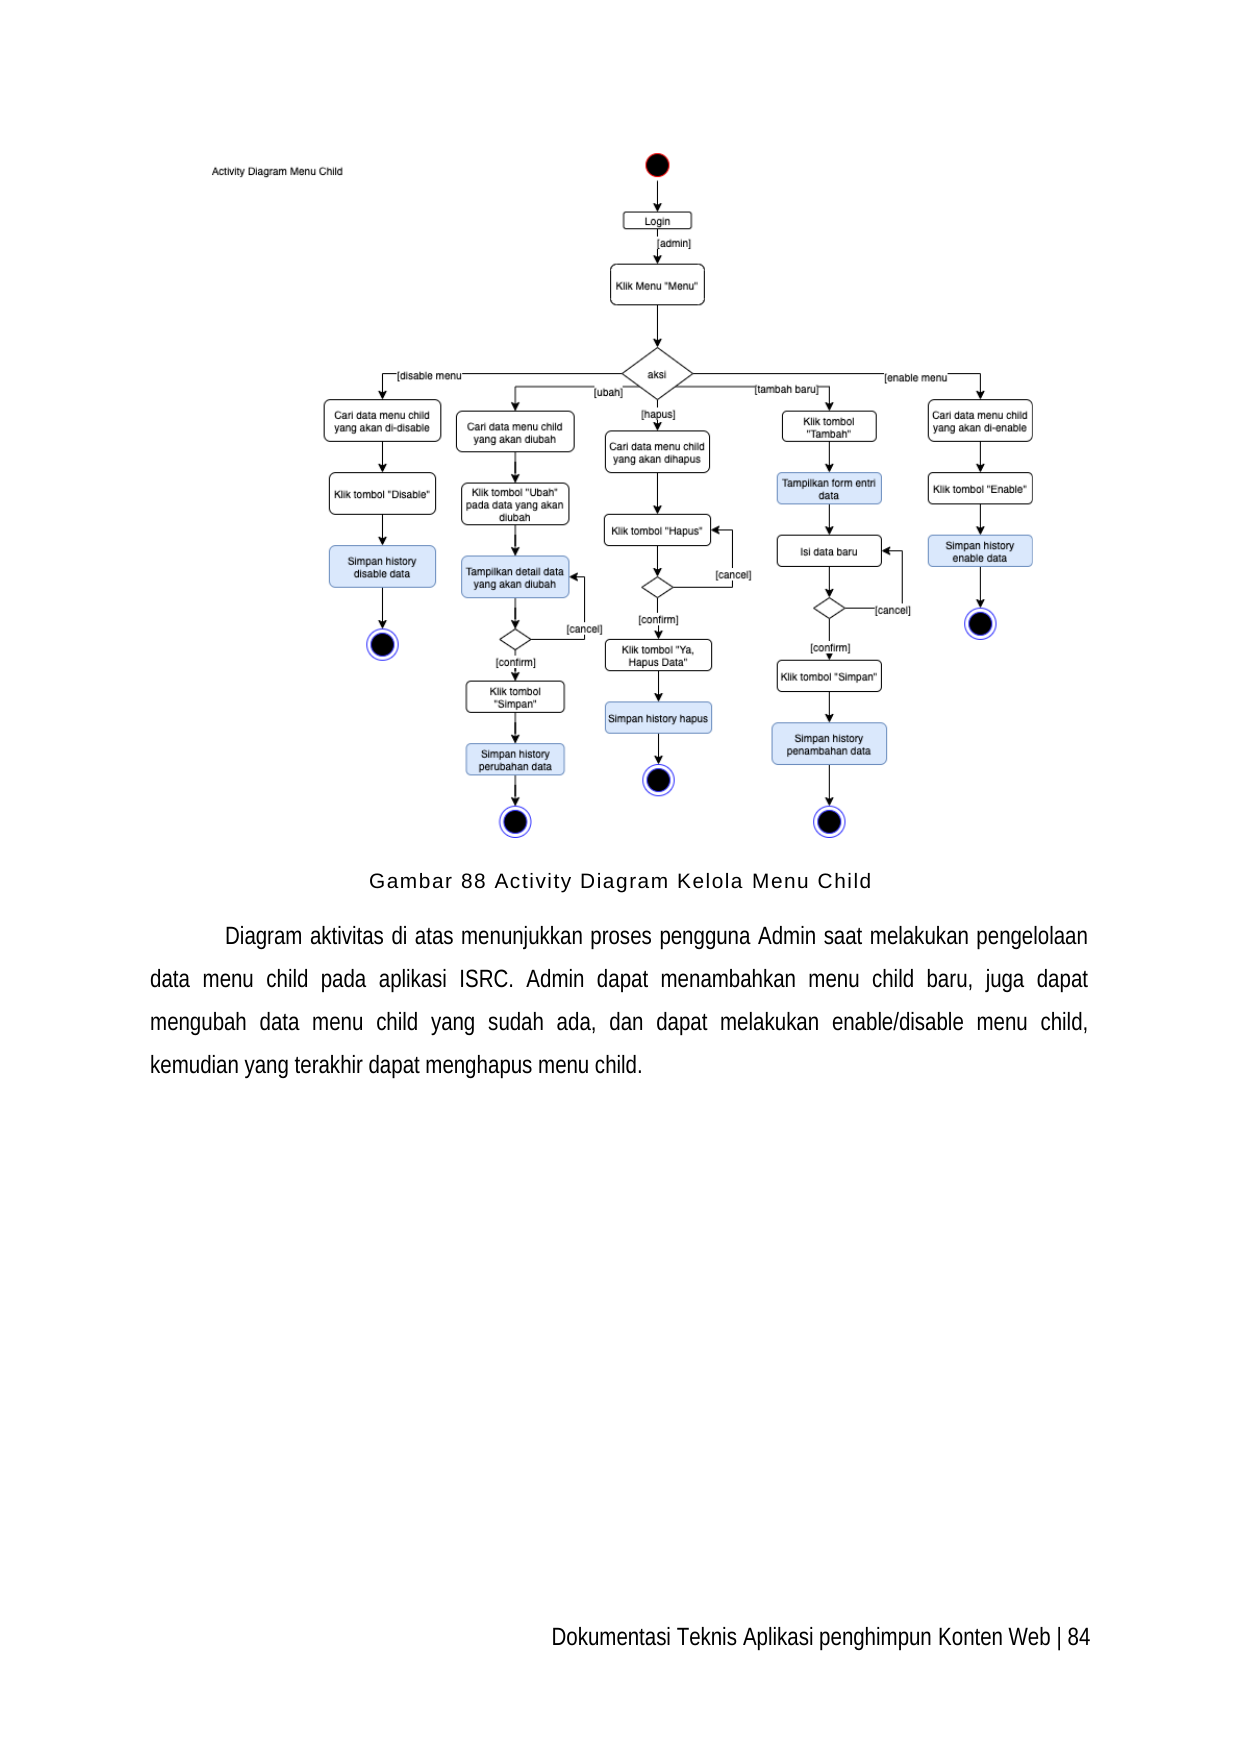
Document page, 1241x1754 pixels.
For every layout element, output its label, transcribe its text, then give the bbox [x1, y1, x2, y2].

subtitle Gambar 88 Activity Diagram Kelola Menu Child [150, 868, 1090, 892]
picture [207, 150, 1033, 838]
text Diagram aktivitas di atas menunjukkan proses pengguna Admin saat melakukan pengelolaan data menu child pada aplikasi ISRC. Admin dapat menambahkan menu child baru, juga dapat mengubah data menu child yang sudah ada, dan dapat melakukan enable/disable menu child, kemudian yang terakhir dapat menghapus menu child. [150, 921, 1090, 1078]
